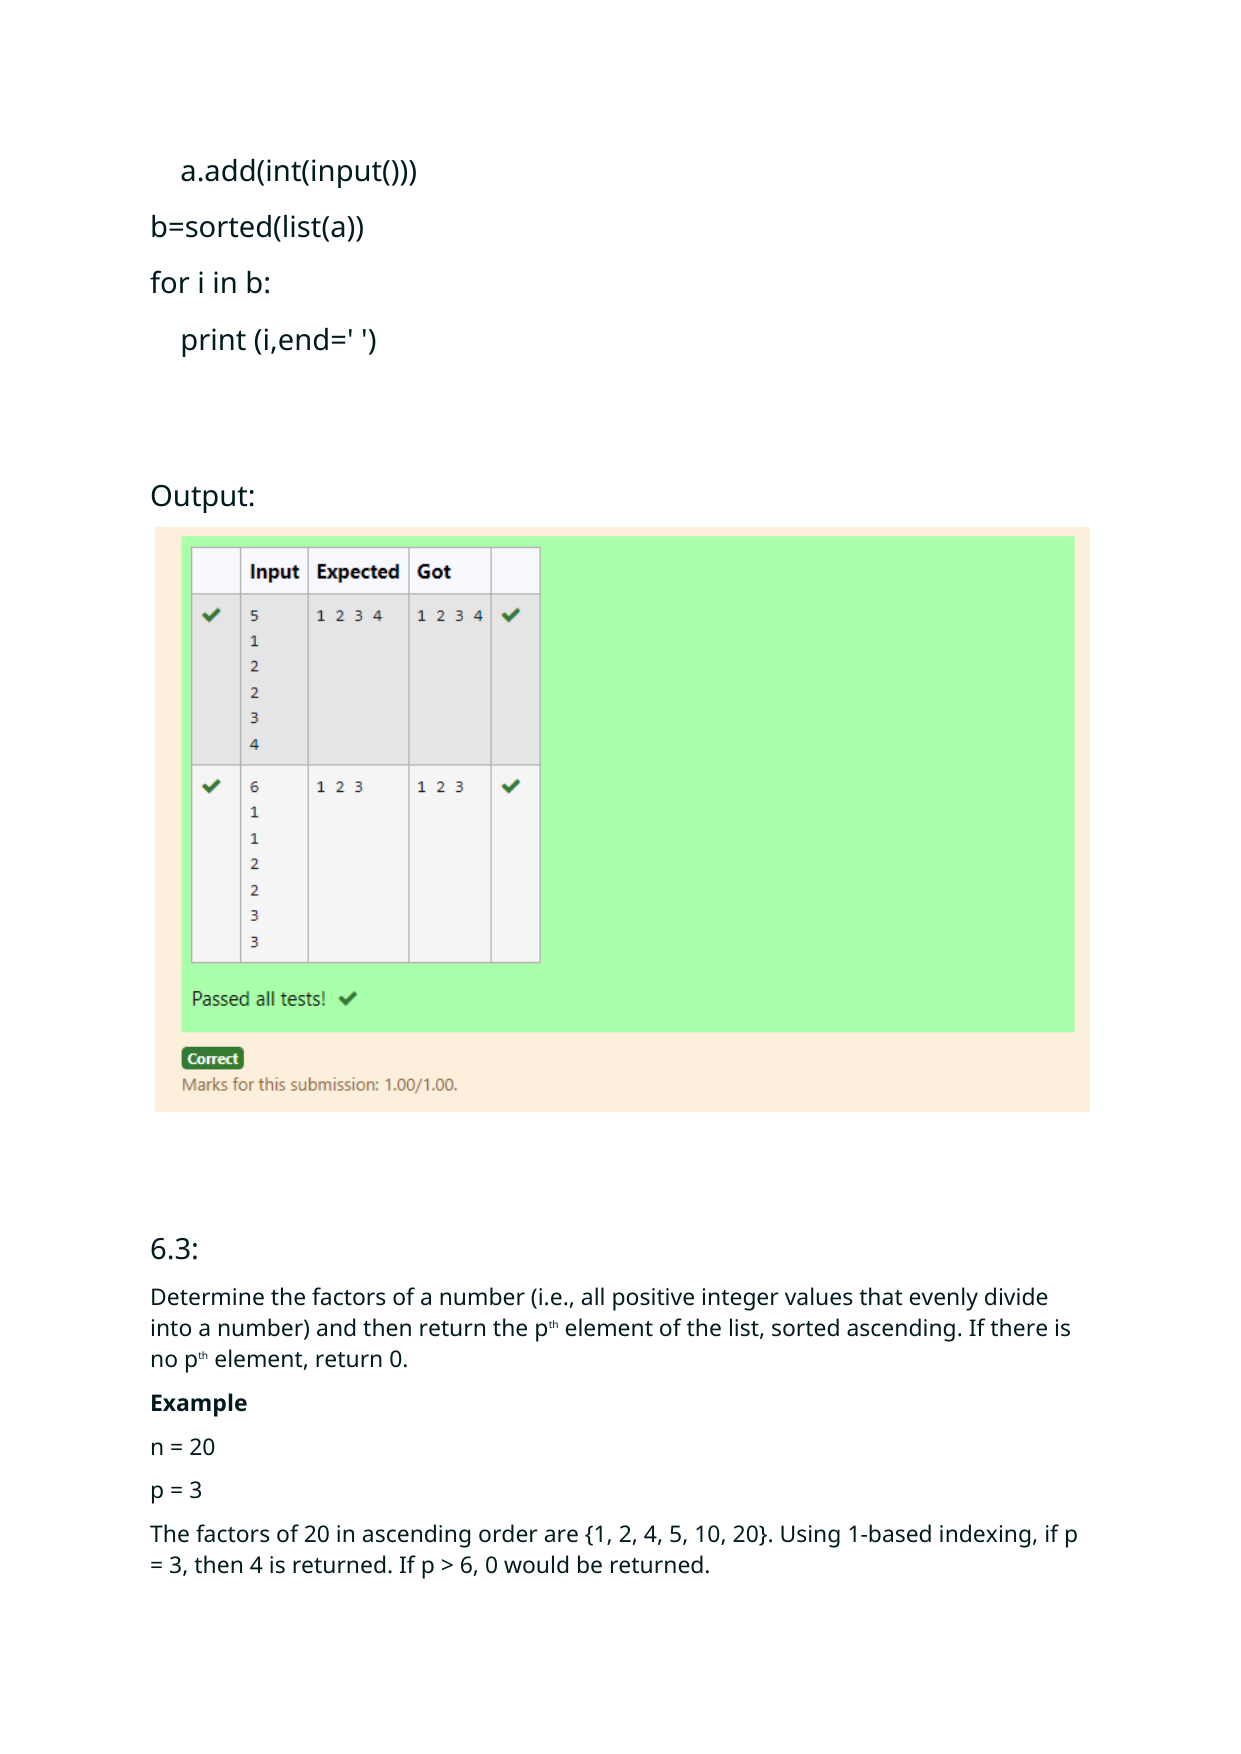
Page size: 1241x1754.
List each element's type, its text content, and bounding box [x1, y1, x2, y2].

text p = 3 [150, 1474, 1090, 1506]
text 6.3: [150, 1228, 1090, 1268]
text Determine the factors of a number (i.e., all positive integer values that evenly divide into a number) and then return the pth element of the list, sorted ascending. If there is no pth element, return 0. [150, 1281, 1090, 1374]
text Output: [150, 476, 1090, 515]
text print (i,end=' ') [150, 319, 1090, 359]
text n = 20 [150, 1431, 1090, 1462]
text b=sorted(list(a)) [150, 206, 1090, 246]
text The factors of 20 in ascending order are {1, 2, 4, 5, 10, 20}. Using 1-based indexing, if p = 3, then 4 is returned. If p > 6, 0 would be returned. [150, 1518, 1090, 1581]
text a.add(int(input())) [150, 150, 1090, 190]
picture [150, 527, 1090, 1112]
text Example [150, 1387, 1090, 1418]
text for i in b: [150, 263, 1090, 302]
